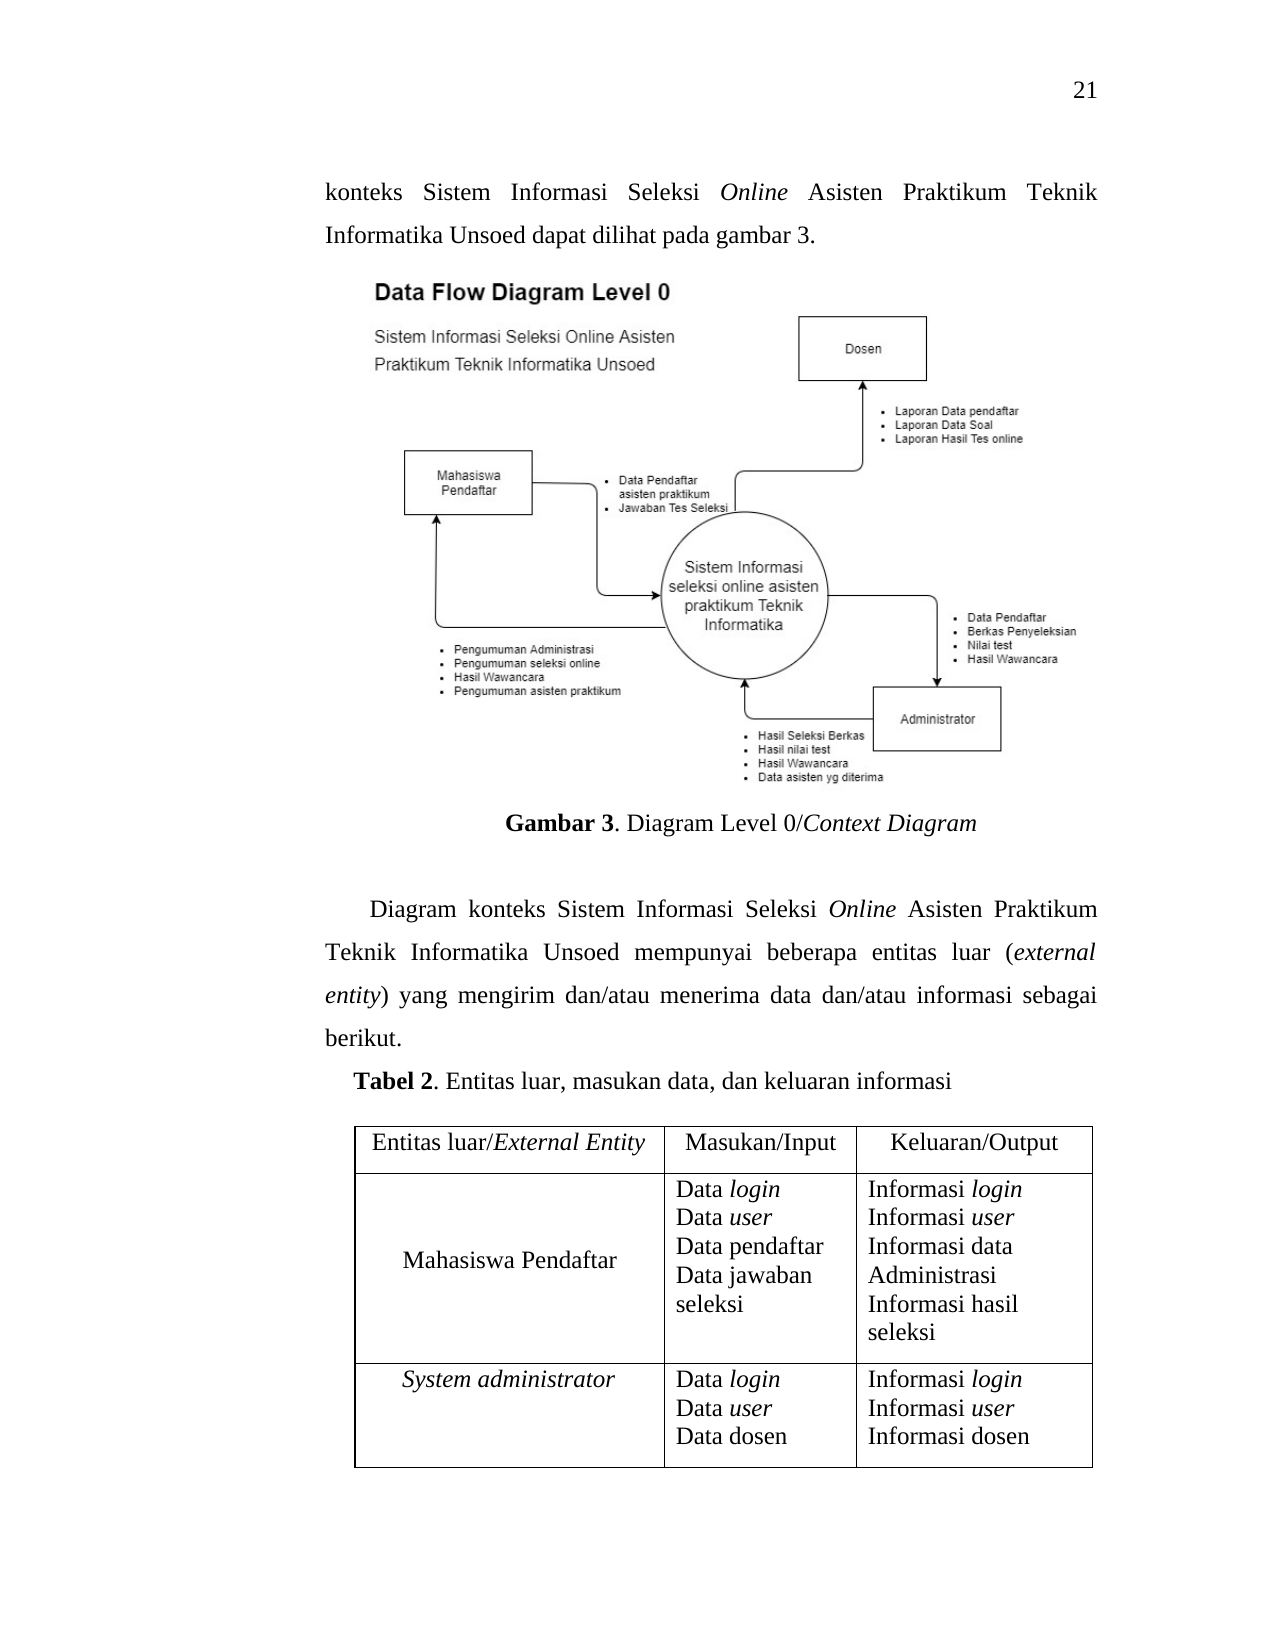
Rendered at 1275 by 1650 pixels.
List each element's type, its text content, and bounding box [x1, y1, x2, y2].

table_header Entitas luar/External Entity [356, 1127, 664, 1173]
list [325, 177, 1098, 249]
picture [369, 263, 1078, 794]
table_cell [665, 1364, 856, 1467]
table_cell Data login Data user Data pendaftar Data jawaban seleksi [665, 1174, 856, 1363]
table_cell Informasi login Informasi user Informasi data Administrasi Informasi hasil seleksi [857, 1174, 1092, 1363]
table_cell Mahasiswa Pendaftar [356, 1174, 664, 1363]
table_header Keluaran/Output [857, 1127, 1092, 1173]
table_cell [356, 1364, 664, 1467]
list Diagram konteks Sistem Informasi Seleksi Online Asisten Praktikum Teknik Informatika Unsoed mempunyai beberapa entitas luar (external entity) yang mengirim dan/atau menerima data dan/atau informasi sebagai berikut. [325, 894, 1098, 1052]
table_header Masukan/Input [665, 1127, 856, 1173]
list Gambar 3. Diagram Level 0/Context Diagram [236, 808, 1098, 836]
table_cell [857, 1364, 1092, 1467]
list Tabel 2. Entitas luar, masukan data, dan keluaran informasi [207, 1066, 1098, 1095]
